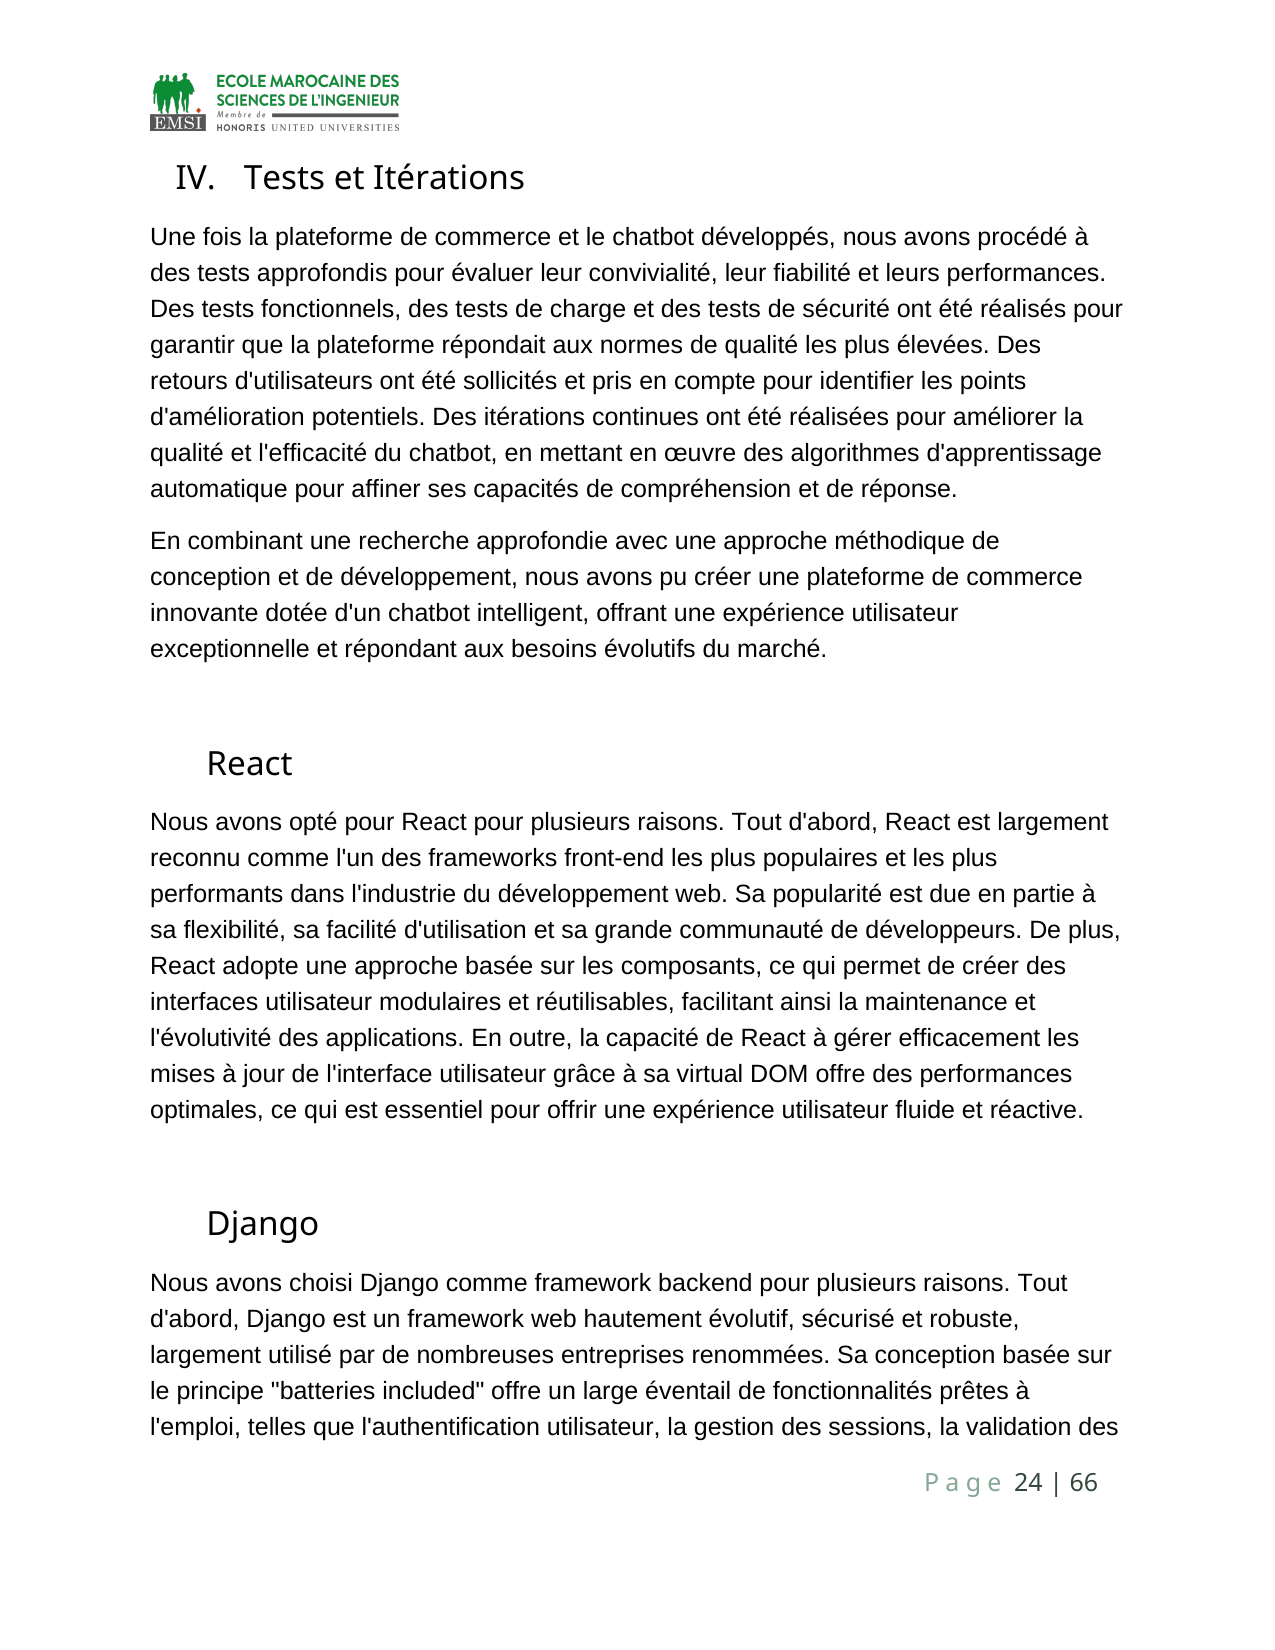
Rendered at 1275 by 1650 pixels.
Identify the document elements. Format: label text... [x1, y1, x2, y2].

subtitle Django [150, 1200, 1125, 1246]
text Nous avons opté pour React pour plusieurs raisons. Tout d'abord, React est largement reconnu comme l'un des frameworks front-end les plus populaires et les plus performants dans l'industrie du développement web. Sa popularité est due en partie à sa flexibilité, sa facilité d'utilisation et sa grande communauté de développeurs. De plus, React adopte une approche basée sur les composants, ce qui permet de créer des interfaces utilisateur modulaires et réutilisables, facilitant ainsi la maintenance et l'évolutivité des applications. En outre, la capacité de React à gérer efficacement les mises à jour de l'interface utilisateur grâce à sa virtual DOM offre des performances optimales, ce qui est essentiel pour offrir une expérience utilisateur fluide et réactive. [150, 807, 1125, 1124]
text Une fois la plateforme de commerce et le chatbot développés, nous avons procédé à des tests approfondis pour évaluer leur convivialité, leur fiabilité et leurs performances. Des tests fonctionnels, des tests de charge et des tests de sécurité ont été réalisés pour garantir que la plateforme répondait aux normes de qualité les plus élevées. Des retours d'utilisateurs ont été sollicités et pris en compte pour identifier les points d'amélioration potentiels. Des itérations continues ont été réalisées pour améliorer la qualité et l'efficacité du chatbot, en mettant en œuvre des algorithmes d'apprentissage automatique pour affiner ses capacités de compréhension et de réponse. [150, 222, 1125, 502]
subtitle React [150, 739, 1125, 785]
subtitle Tests et Itérations [216, 154, 1125, 199]
picture [150, 73, 399, 131]
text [150, 1268, 1125, 1441]
text En combinant une recherche approfondie avec une approche méthodique de conception et de développement, nous avons pu créer une plateforme de commerce innovante dotée d'un chatbot intelligent, offrant une expérience utilisateur exceptionnelle et répondant aux besoins évolutifs du marché. [150, 526, 1125, 663]
